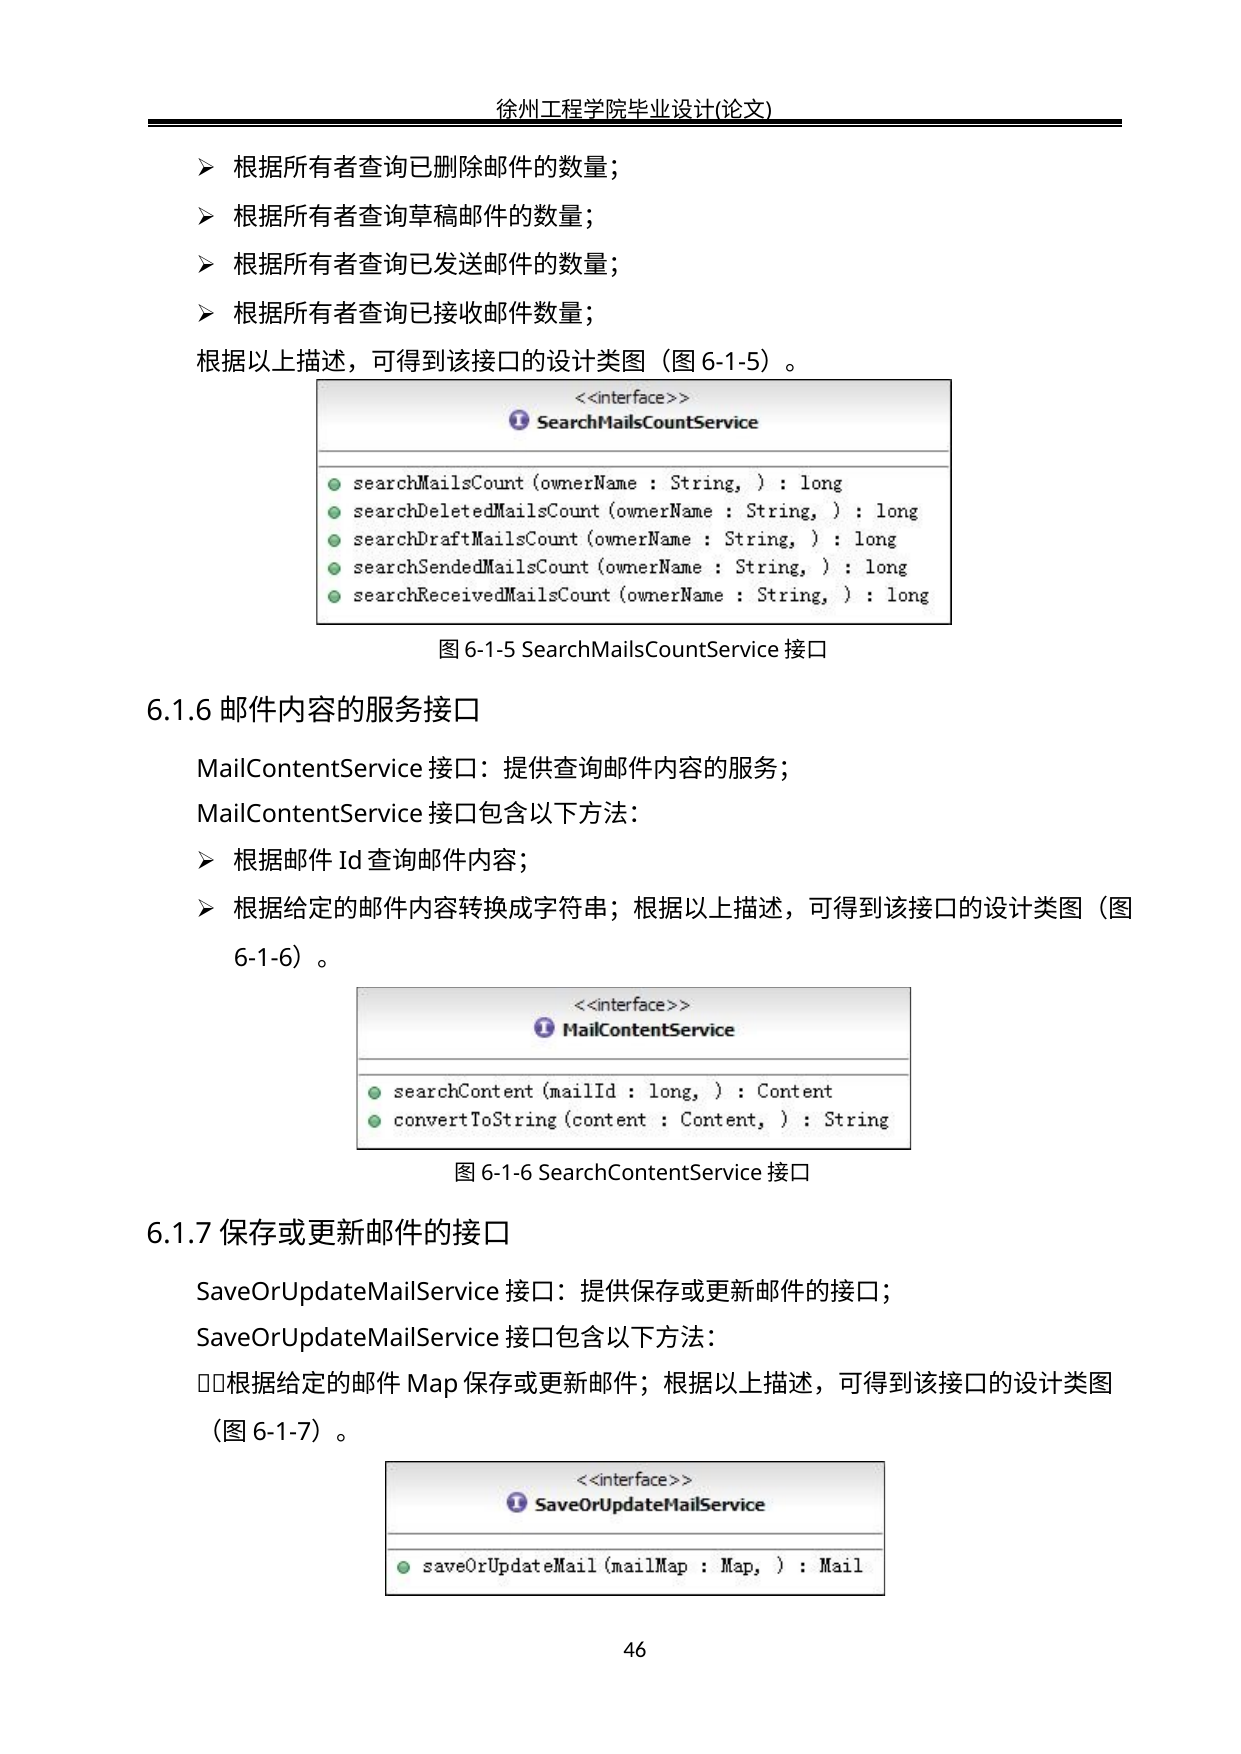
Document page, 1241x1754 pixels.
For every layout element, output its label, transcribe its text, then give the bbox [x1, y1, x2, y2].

list 根据所有者查询草稿邮件的数量； [196, 196, 1137, 232]
text 根据给定的邮件Map保存或更新邮件；根据以上描述，可得到该接口的设计类图（图6-1-7）。 [196, 1363, 1137, 1448]
text SaveOrUpdateMailService接口：提供保存或更新邮件的接口； [196, 1272, 1137, 1308]
text MailContentService接口包含以下方法： [196, 794, 1137, 830]
list 根据所有者查询已发送邮件的数量； [196, 245, 1137, 281]
text 根据以上描述，可得到该接口的设计类图（图6-1-5）。 [196, 341, 1137, 377]
list 根据所有者查询已删除邮件的数量； [196, 148, 1137, 184]
subtitle 6.1.7 保存或更新邮件的接口 [146, 1209, 1141, 1252]
list 根据邮件Id查询邮件内容； [196, 840, 1137, 877]
list 根据所有者查询已接收邮件数量； [196, 294, 1137, 330]
text 图6-1-5 SearchMailsCountService接口 [438, 632, 1141, 664]
picture [385, 1461, 886, 1596]
text 图6-1-6 SearchContentService接口 [454, 1155, 1141, 1187]
picture [356, 987, 912, 1150]
subtitle 6.1.6 邮件内容的服务接口 [146, 686, 1141, 729]
list 根据给定的邮件内容转换成字符串；根据以上描述，可得到该接口的设计类图（图6-1-6）。 [196, 889, 1137, 974]
picture [316, 379, 952, 625]
text SaveOrUpdateMailService接口包含以下方法： [196, 1317, 1137, 1353]
text MailContentService接口：提供查询邮件内容的服务； [196, 749, 1137, 785]
